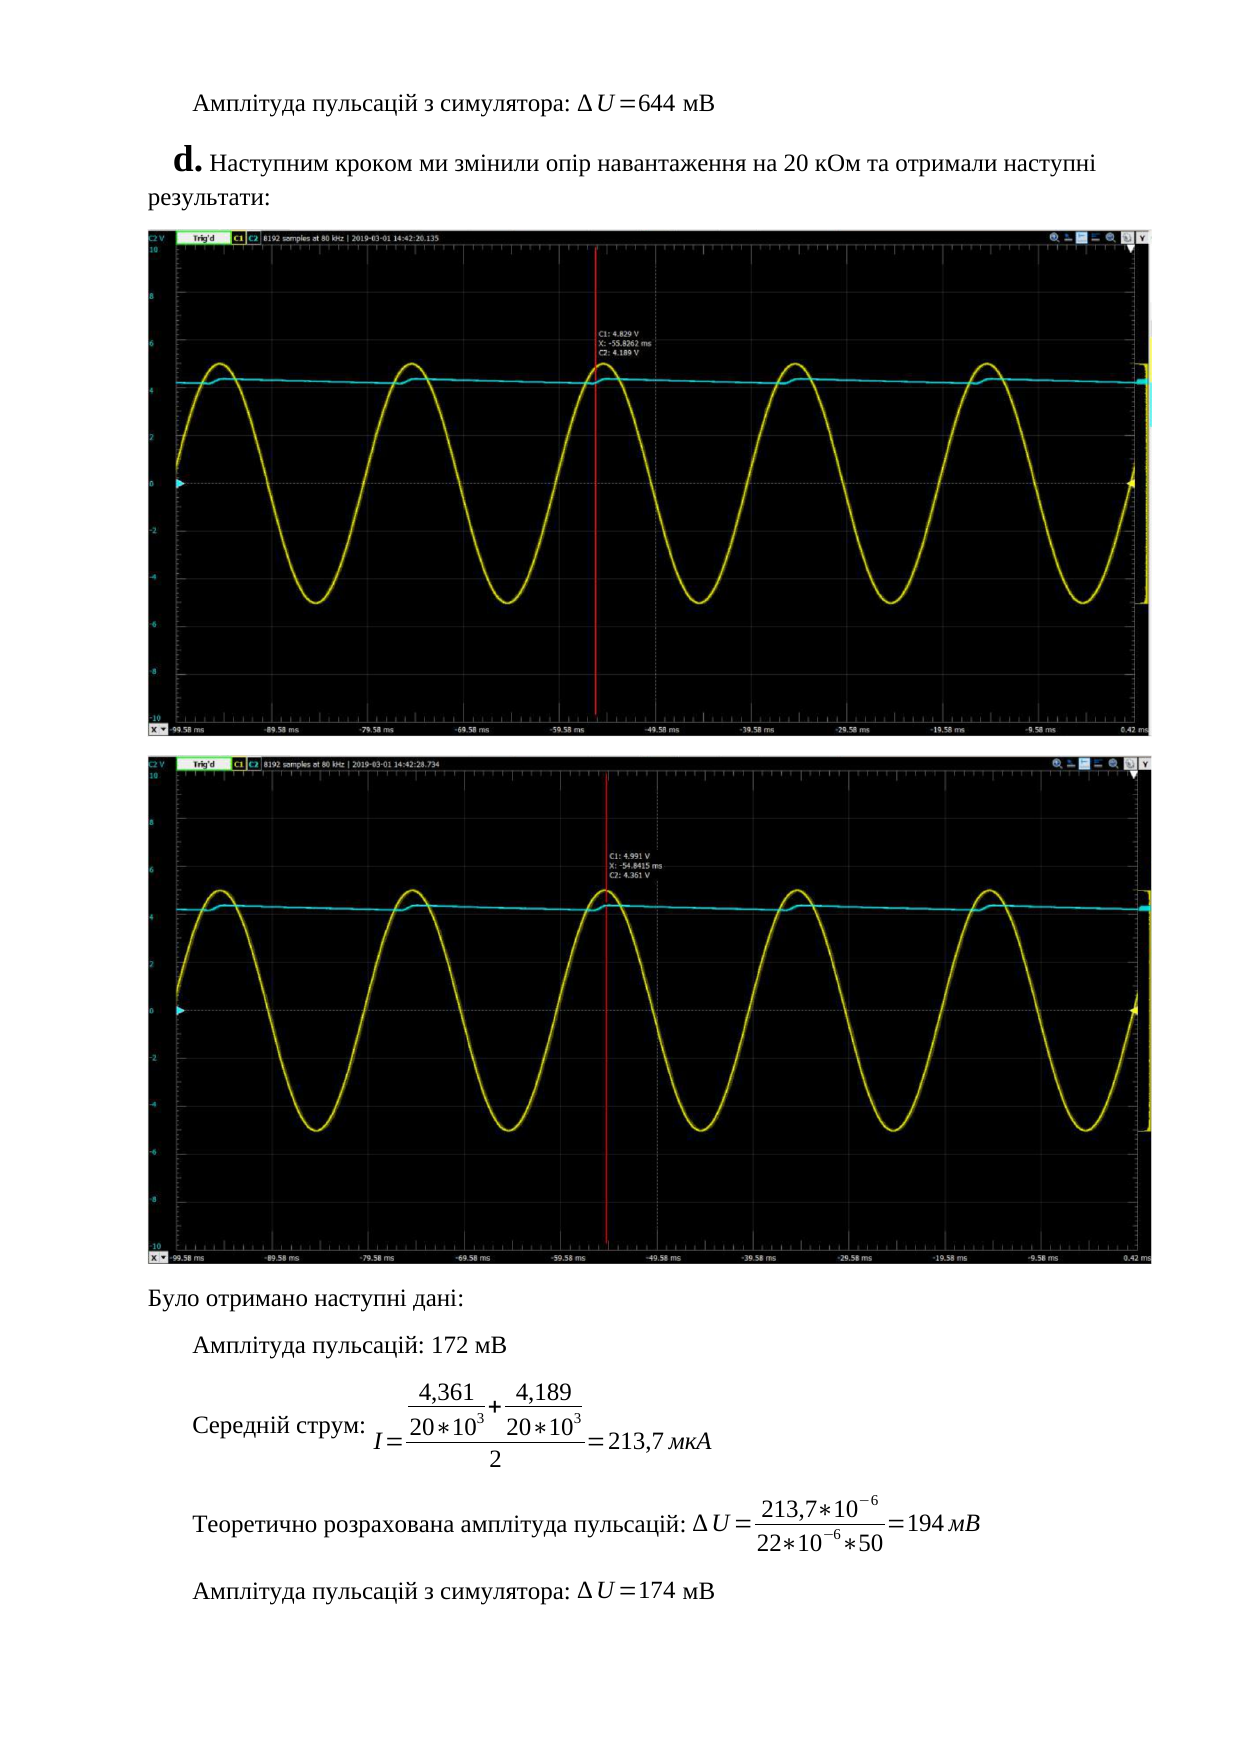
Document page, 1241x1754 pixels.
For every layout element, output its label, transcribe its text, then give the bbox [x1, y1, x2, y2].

text Амплітуда пульсацій з симулятора: мВ [192, 88, 1152, 117]
text d. Наступним кроком ми змінили опір навантаження на 20 кОм та отримали наступні результати: [148, 136, 1152, 210]
text Середній струм: [192, 1378, 1152, 1472]
picture [147, 229, 1152, 737]
picture [147, 755, 1152, 1264]
text Амплітуда пульсацій: 172 мВ [192, 1330, 1152, 1359]
text Теоретично розрахована амплітуда пульсацій: [192, 1491, 1152, 1557]
text Амплітуда пульсацій з симулятора: мВ [192, 1576, 1152, 1604]
text Було отримано наступні дані: [148, 1283, 1152, 1311]
